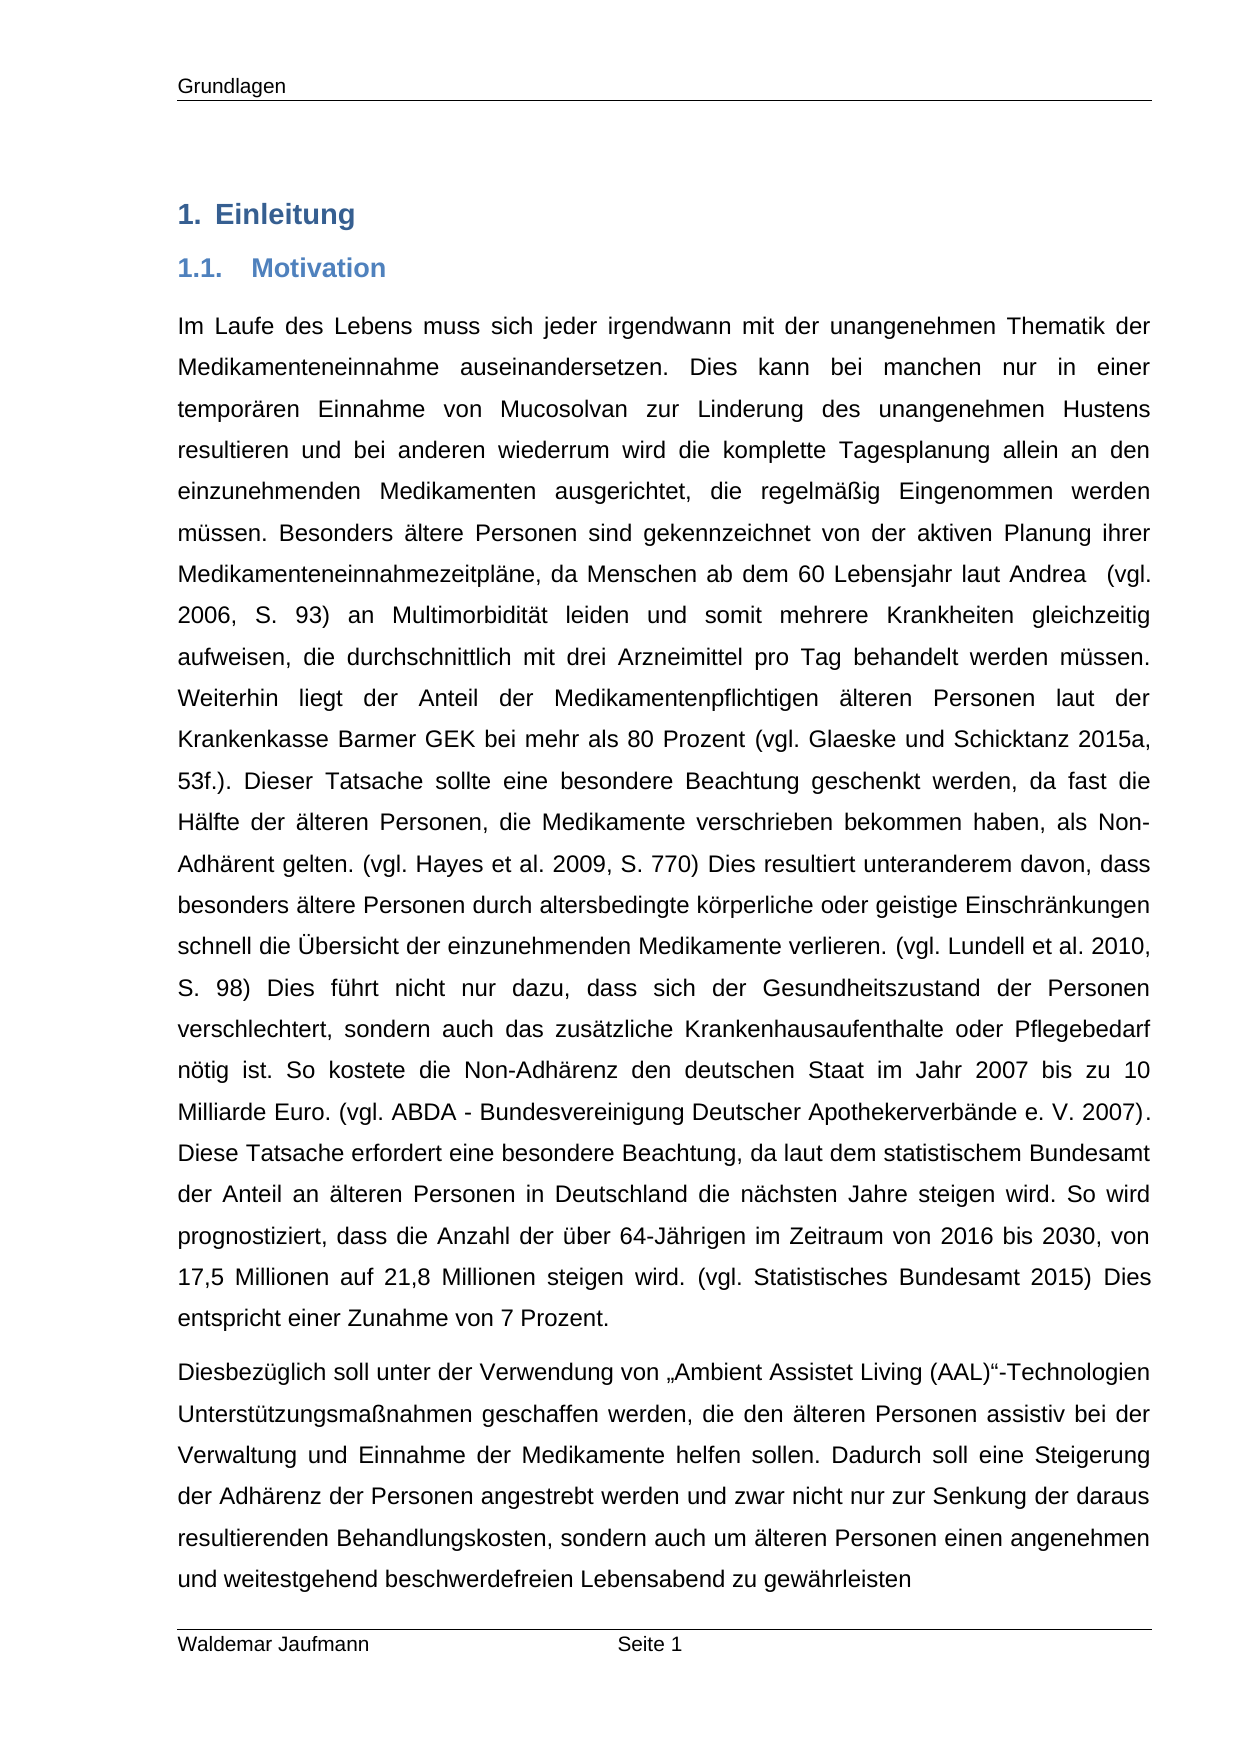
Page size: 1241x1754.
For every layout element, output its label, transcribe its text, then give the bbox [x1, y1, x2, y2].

text Diesbezüglich soll unter der Verwendung von „Ambient Assistet Living (AAL)“-Technologien Unterstützungsmaßnahmen geschaffen werden, die den älteren Personen assistiv bei der Verwaltung und Einnahme der Medikamente helfen sollen. Dadurch soll eine Steigerung der Adhärenz der Personen angestrebt werden und zwar nicht nur zur Senkung der daraus resultierenden Behandlungskosten, sondern auch um älteren Personen einen angenehmen und weitestgehend beschwerdefreien Lebensabend zu gewährleisten [177, 1358, 1152, 1593]
text Im Laufe des Lebens muss sich jeder irgendwann mit der unangenehmen Thematik der Medikamenteneinnahme auseinandersetzen. Dies kann bei manchen nur in einer temporären Einnahme von Mucosolvan zur Linderung des unangenehmen Hustens resultieren und bei anderen wiederrum wird die komplette Tagesplanung allein an den einzunehmenden Medikamenten ausgerichtet, die regelmäßig Eingenommen werden müssen. Besonders ältere Personen sind gekennzeichnet von der aktiven Planung ihrer Medikamenteneinnahmezeitpläne, da Menschen ab dem 60 Lebensjahr laut Andrea (vgl. 2006, S. 93) an Multimorbidität leiden und somit mehrere Krankheiten gleichzeitig aufweisen, die durchschnittlich mit drei Arzneimittel pro Tag behandelt werden müssen. Weiterhin liegt der Anteil der Medikamentenpflichtigen älteren Personen laut der Krankenkasse Barmer GEK bei mehr als 80 Prozent (vgl. Glaeske und Schicktanz 2015a, 53f.). Dieser Tatsache sollte eine besondere Beachtung geschenkt werden, da fast die Hälfte der älteren Personen, die Medikamente verschrieben bekommen haben, als Non-Adhärent gelten. (vgl. Hayes et al. 2009, S. 770) Dies resultiert unteranderem davon, dass besonders ältere Personen durch altersbedingte körperliche oder geistige Einschränkungen schnell die Übersicht der einzunehmenden Medikamente verlieren. (vgl. Lundell et al. 2010, S. 98) Dies führt nicht nur dazu, dass sich der Gesundheitszustand der Personen verschlechtert, sondern auch das zusätzliche Krankenhausaufenthalte oder Pflegebedarf nötig ist. So kostete die Non-Adhärenz den deutschen Staat im Jahr 2007 bis zu 10 Milliarde Euro. (vgl. ABDA - Bundesvereinigung Deutscher Apothekerverbände e. V. 2007). Diese Tatsache erfordert eine besondere Beachtung, da laut dem statistischem Bundesamt der Anteil an älteren Personen in Deutschland die nächsten Jahre steigen wird. So wird prognostiziert, dass die Anzahl der über 64-Jährigen im Zeitraum von 2016 bis 2030, von 17,5 Millionen auf 21,8 Millionen steigen wird. (vgl. Statistisches Bundesamt 2015) Dies entspricht einer Zunahme von 7 Prozent. [177, 312, 1152, 1332]
subtitle Einleitung [177, 198, 1152, 231]
subtitle Motivation [177, 252, 1152, 283]
